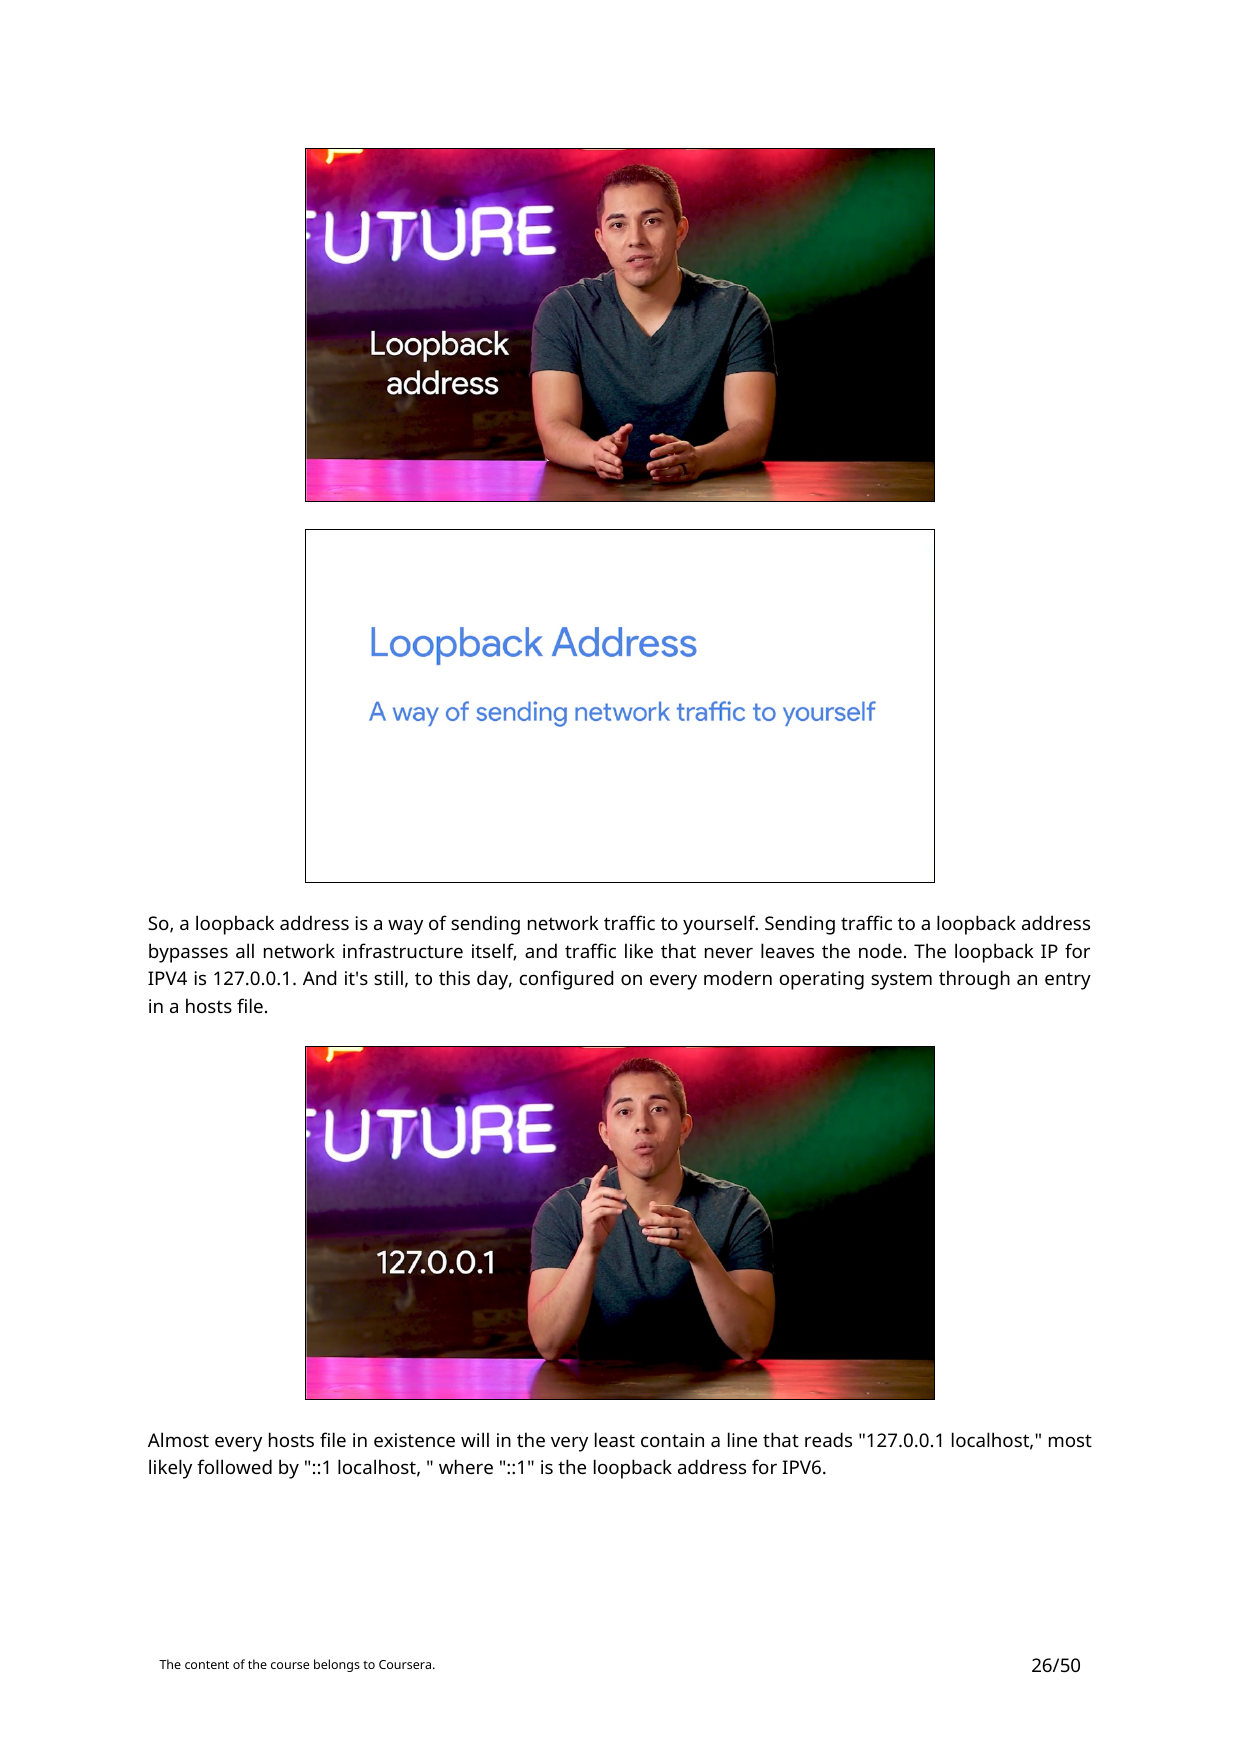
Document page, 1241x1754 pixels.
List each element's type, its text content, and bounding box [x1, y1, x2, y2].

picture [306, 149, 934, 501]
text So, a loopback address is a way of sending network traffic to yourself. Sending traffic to a loopback address bypasses all network infrastructure itself, and traffic like that never leaves the node. The loopback IP for IPV4 is 127.0.0.1. And it's still, to this day, configured on every modern operating system through an entry in a hosts file. [148, 911, 1093, 1018]
text Almost every hosts file in existence will in the very least contain a line that reads "127.0.0.1 localhost," most likely followed by "::1 localhost, " where "::1" is the loopback address for IPV6. [148, 1427, 1093, 1480]
picture [306, 530, 934, 882]
picture [306, 1047, 934, 1399]
